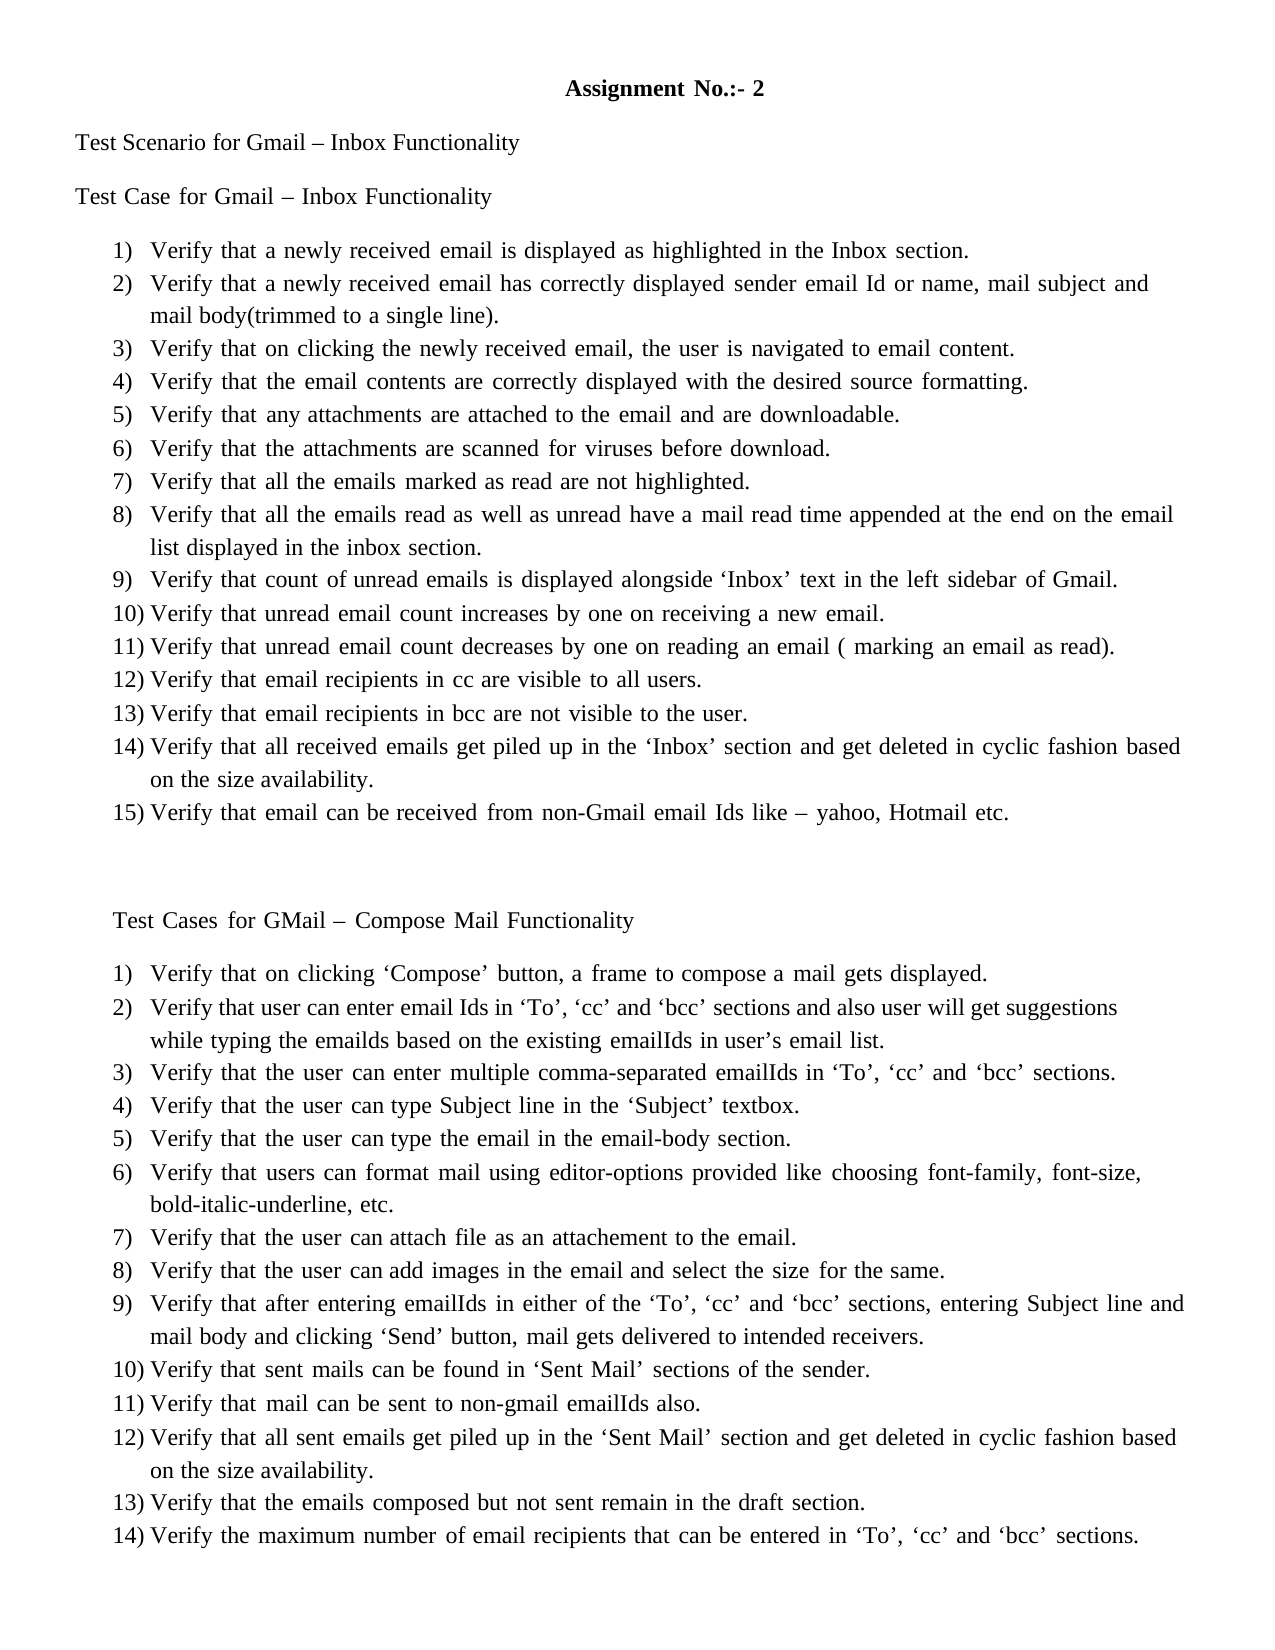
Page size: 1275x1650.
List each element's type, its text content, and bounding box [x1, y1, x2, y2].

text Test Scenario for Gmail – Inbox Functionality Test Case for Gmail – Inbox Functionality [75, 128, 547, 209]
list Verify that the user can enter multiple comma-separated emailIds in ‘To’, ‘cc’ and ‘bcc’ sections. [112, 1059, 1254, 1086]
list Verify that on clicking ‘Compose’ button, a frame to compose a mail gets displayed. [112, 959, 1254, 987]
list Verify that any attachments are attached to the email and are downloadable. [112, 401, 1254, 428]
list Verify that email can be received from non-Gmail email Ids like – yahoo, Hotmail etc. [112, 798, 1254, 825]
list Verify that all the emails read as well as unread have a mail read time appended at the end on the email list displayed in the inbox section. [112, 500, 1177, 560]
list Verify that on clicking the newly received email, the user is navigated to email content. [112, 334, 1254, 362]
text Assignment No.:- 2 [75, 74, 1254, 102]
text Test Cases for GMail – Compose Mail Functionality [112, 906, 1254, 933]
list Verify that the attachments are scanned for viruses before download. [112, 433, 1254, 461]
list Verify that mail can be sent to non-gmail emailIds also. [112, 1388, 1254, 1416]
list Verify that the email contents are correctly displayed with the desired source formatting. [112, 367, 1254, 395]
list Verify that email recipients in cc are visible to all users. [112, 666, 1254, 693]
list Verify that all the emails marked as read are not highlighted. [112, 467, 1254, 494]
list Verify that count of unread emails is displayed alongside ‘Inbox’ text in the left sidebar of Gmail. [112, 566, 1254, 593]
list Verify that a newly received email is displayed as highlighted in the Inbox section. [112, 236, 1254, 263]
list Verify that the user can type Subject line in the ‘Subject’ textbox. [112, 1092, 1254, 1119]
list Verify that unread email count decreases by one on reading an email ( marking an email as read). [112, 632, 1254, 659]
list Verify that a newly received email has correctly displayed sender email Id or name, mail subject and mail body(trimmed to a single line). [112, 269, 1153, 329]
list Verify that the user can attach file as an attachement to the email. [112, 1223, 1254, 1250]
list Verify that unread email count increases by one on receiving a new email. [112, 599, 1254, 627]
list Verify that sent mails can be found in ‘Sent Mail’ sections of the sender. [112, 1355, 1254, 1383]
list Verify that the user can add images in the email and select the size for the same. [112, 1256, 1254, 1283]
list Verify that all received emails get piled up in the ‘Inbox’ section and get deleted in cyclic fashion based on the size availability. [112, 732, 1185, 792]
list Verify that users can format mail using editor-options provided like choosing font-family, font-size, bold-italic-underline, etc. [112, 1158, 1147, 1218]
list Verify that the user can type the email in the email-body section. [112, 1124, 1254, 1152]
list Verify that all sent emails get piled up in the ‘Sent Mail’ section and get deleted in cyclic fashion based on the size availability. [112, 1423, 1180, 1483]
list Verify that email recipients in bcc are not visible to the user. [112, 699, 1254, 726]
list Verify that after entering emailIds in either of the ‘To’, ‘cc’ and ‘bcc’ sections, entering Subject line and mail body and clicking ‘Send’ button, mail gets delivered to intended receivers. [112, 1289, 1189, 1350]
list Verify that the emails composed but not sent remain in the draft section. [112, 1489, 1254, 1516]
list Verify the maximum number of email recipients that can be entered in ‘To’, ‘cc’ and ‘bcc’ sections. [112, 1521, 1254, 1548]
list Verify that user can enter email Ids in ‘To’, ‘cc’ and ‘bcc’ sections and also user will get suggestions while typing the emailds based on the existing emailIds in user’s email list. [112, 993, 1154, 1053]
